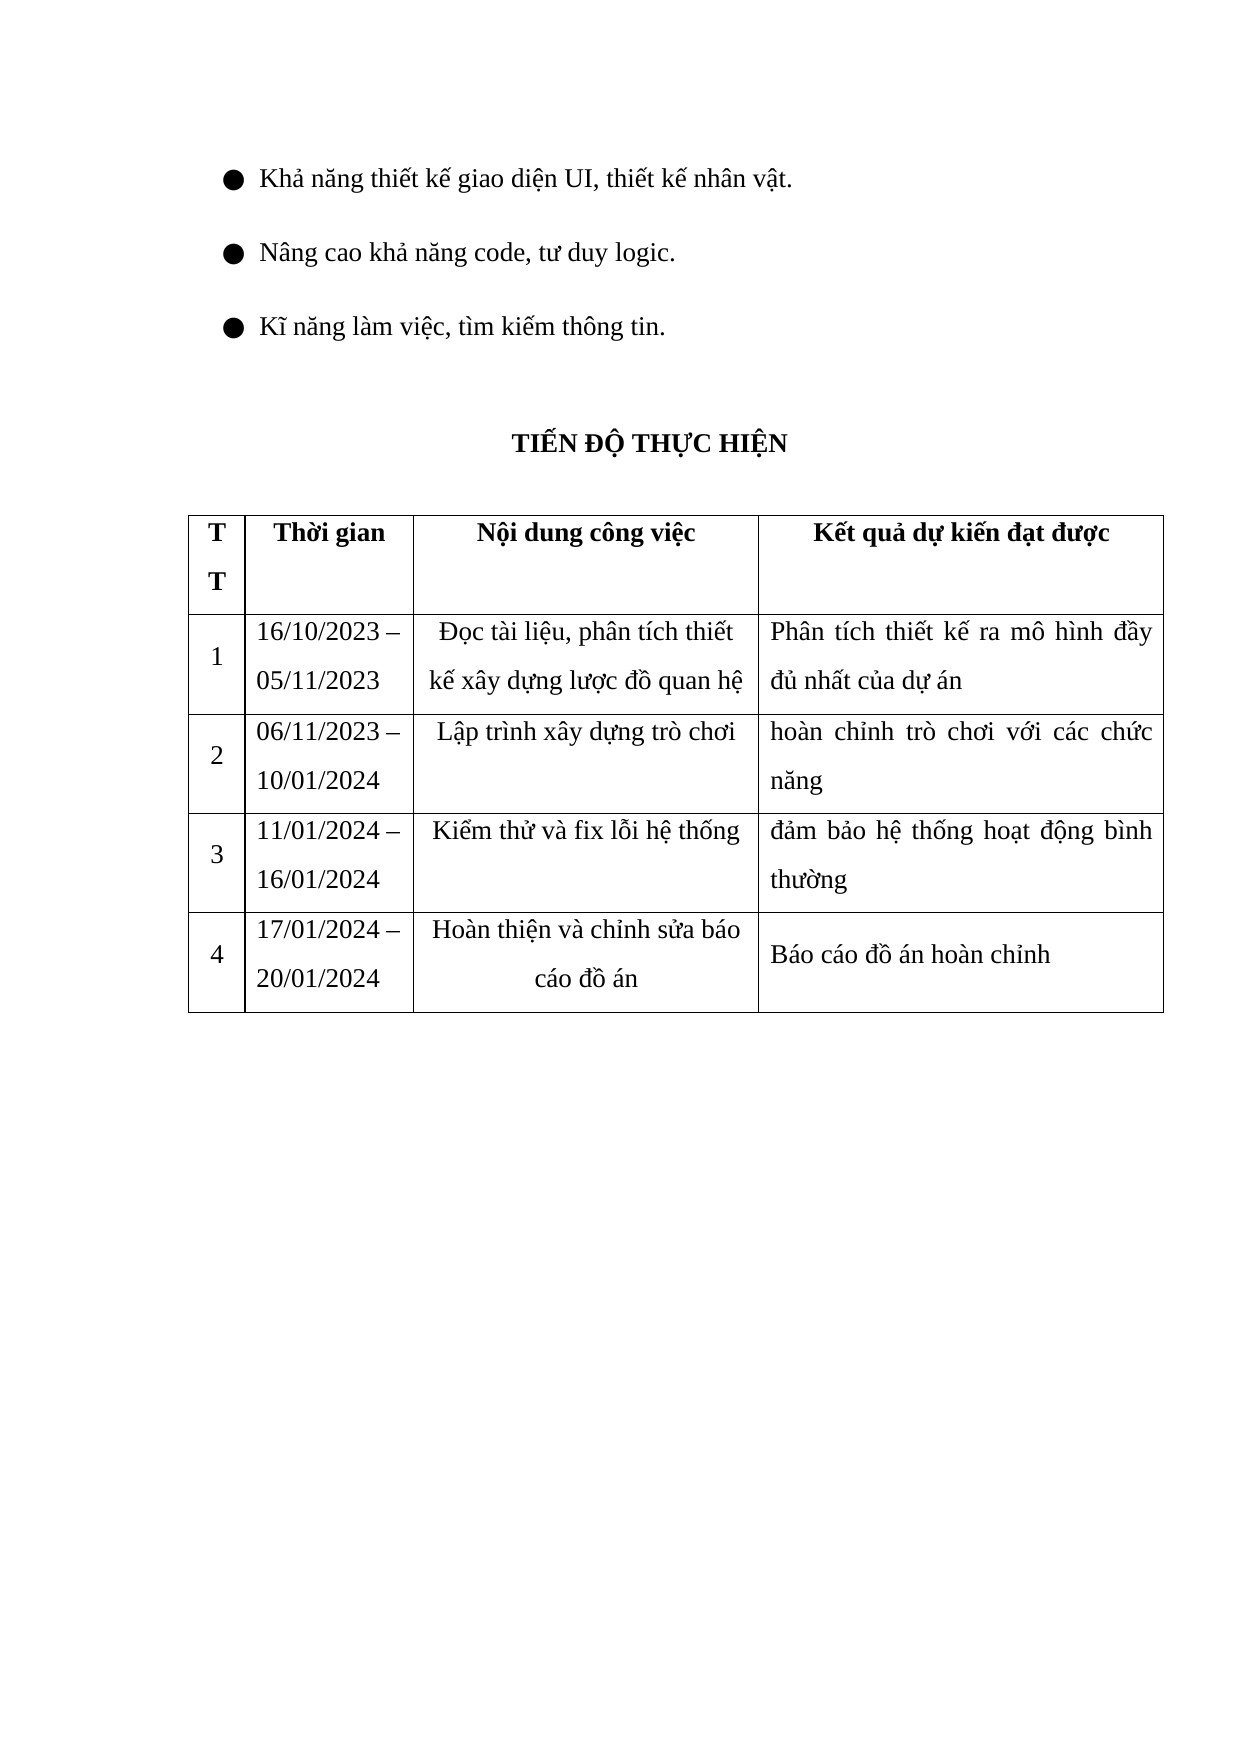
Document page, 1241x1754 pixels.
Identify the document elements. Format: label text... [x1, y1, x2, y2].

table_cell Hoàn thiện và chỉnh sửa báo cáo đồ án [414, 913, 758, 1012]
list Nâng cao khả năng code, tư duy logic. [222, 221, 1122, 277]
table_cell 1 [189, 615, 244, 713]
table_cell 17/01/2024 –20/01/2024 [246, 913, 413, 1012]
table_cell Phân tích thiết kế ra mô hình đầy đủ nhất của dự án [759, 615, 1163, 713]
table_cell 2 [189, 715, 244, 813]
table_cell đảm bảo hệ thống hoạt động bình thường [759, 814, 1163, 912]
list Khả năng thiết kế giao diện UI, thiết kế nhân vật. [222, 148, 1122, 203]
table_cell Báo cáo đồ án hoàn chỉnh [759, 913, 1163, 1012]
table_header Nội dung công việc [414, 516, 758, 614]
table_cell 06/11/2023 –10/01/2024 [246, 715, 413, 813]
table_cell Kiểm thử và fix lỗi hệ thống [414, 814, 758, 912]
table_header Kết quả dự kiến đạt được [759, 516, 1163, 614]
table_cell 4 [189, 913, 244, 1012]
table_cell Đọc tài liệu, phân tích thiết kế xây dựng lược đồ quan hệ [414, 615, 758, 713]
table_cell 11/01/2024 –16/01/2024 [246, 814, 413, 912]
table_cell hoàn chỉnh trò chơi với các chức năng [759, 715, 1163, 813]
list Kĩ năng làm việc, tìm kiếm thông tin. [222, 295, 1122, 350]
table_cell 16/10/2023 –05/11/2023 [246, 615, 413, 713]
text TIẾN ĐỘ THỰC HIỆN [177, 427, 1122, 459]
table_header Thời gian [246, 516, 413, 614]
table_header TT [189, 516, 244, 614]
table_cell 3 [189, 814, 244, 912]
table_cell Lập trình xây dựng trò chơi [414, 715, 758, 813]
